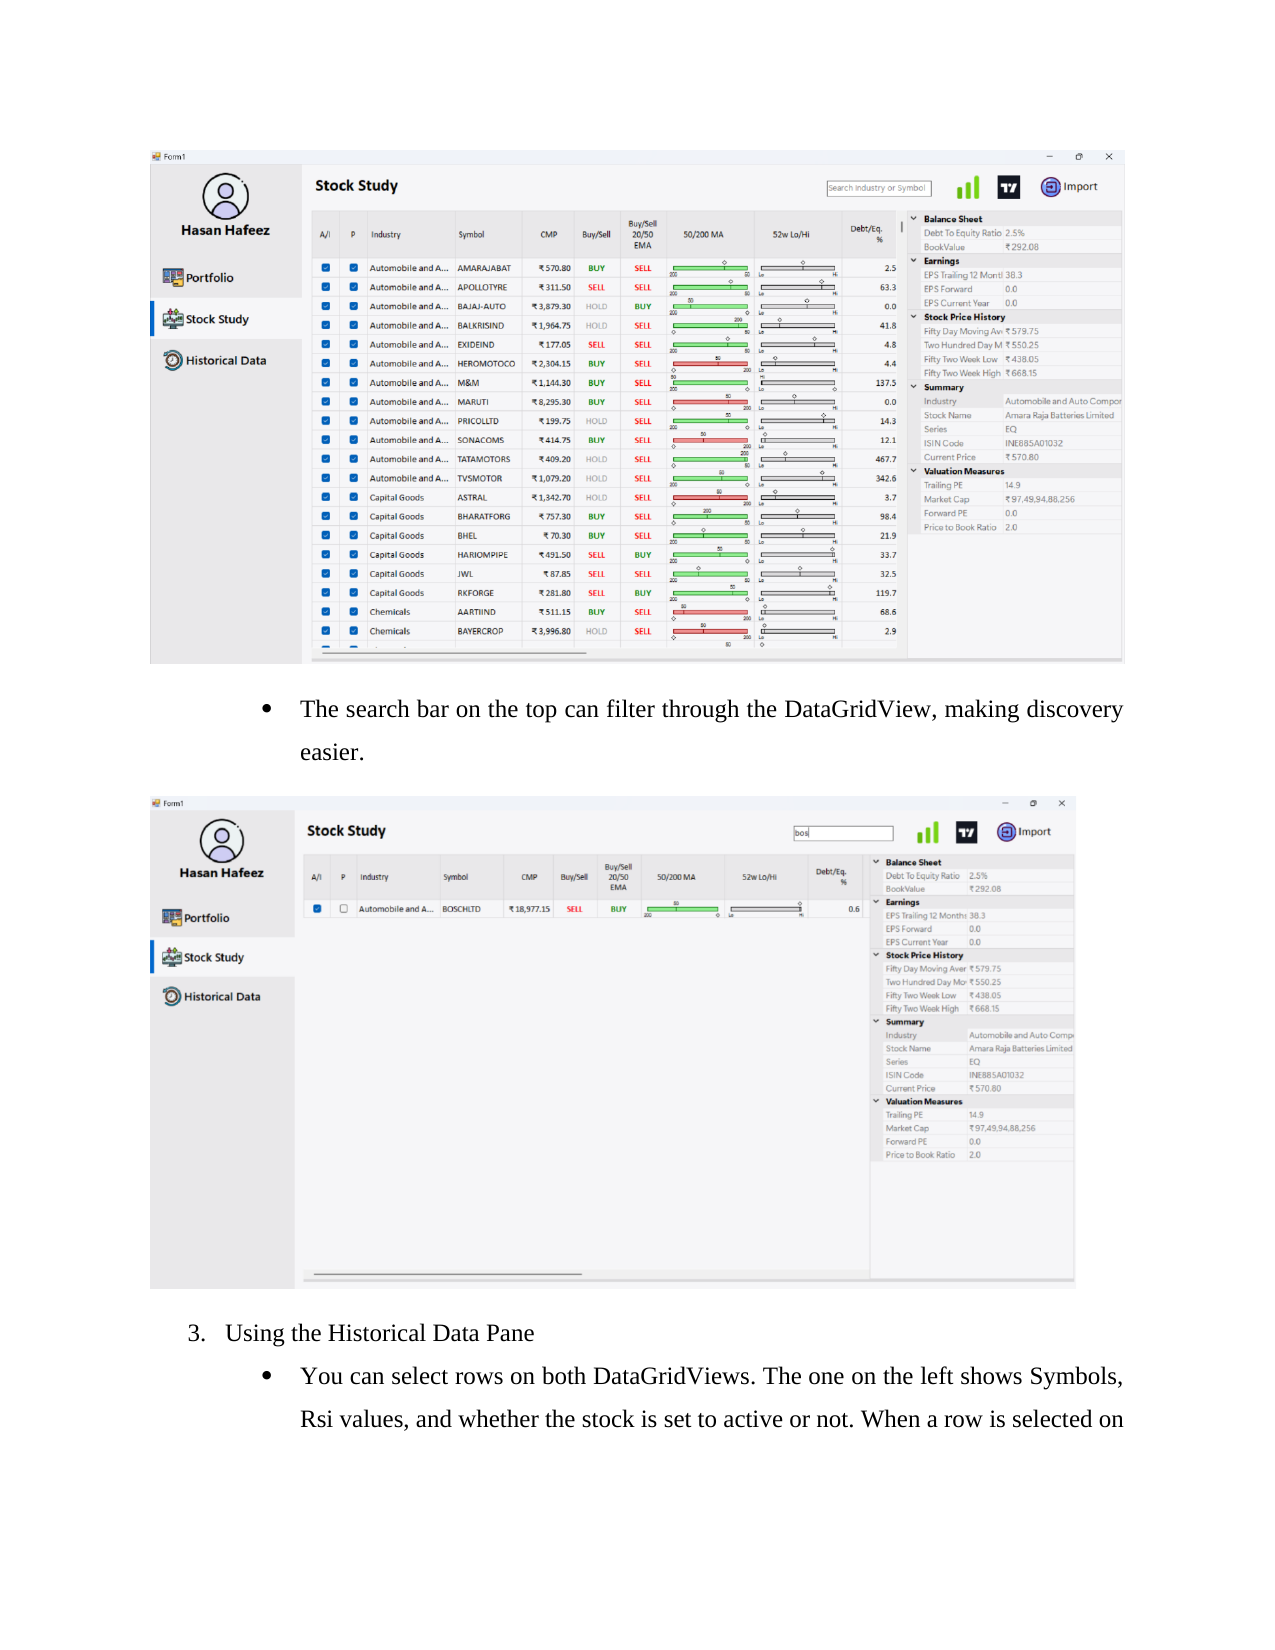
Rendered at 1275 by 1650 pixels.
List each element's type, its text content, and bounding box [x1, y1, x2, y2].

picture [150, 150, 1125, 664]
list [262, 1361, 1125, 1433]
list Using the Historical Data Pane [187, 1318, 1125, 1347]
list The search bar on the top can filter through the DataGridView, making discovery easier. [262, 694, 1125, 766]
picture [150, 796, 1077, 1289]
